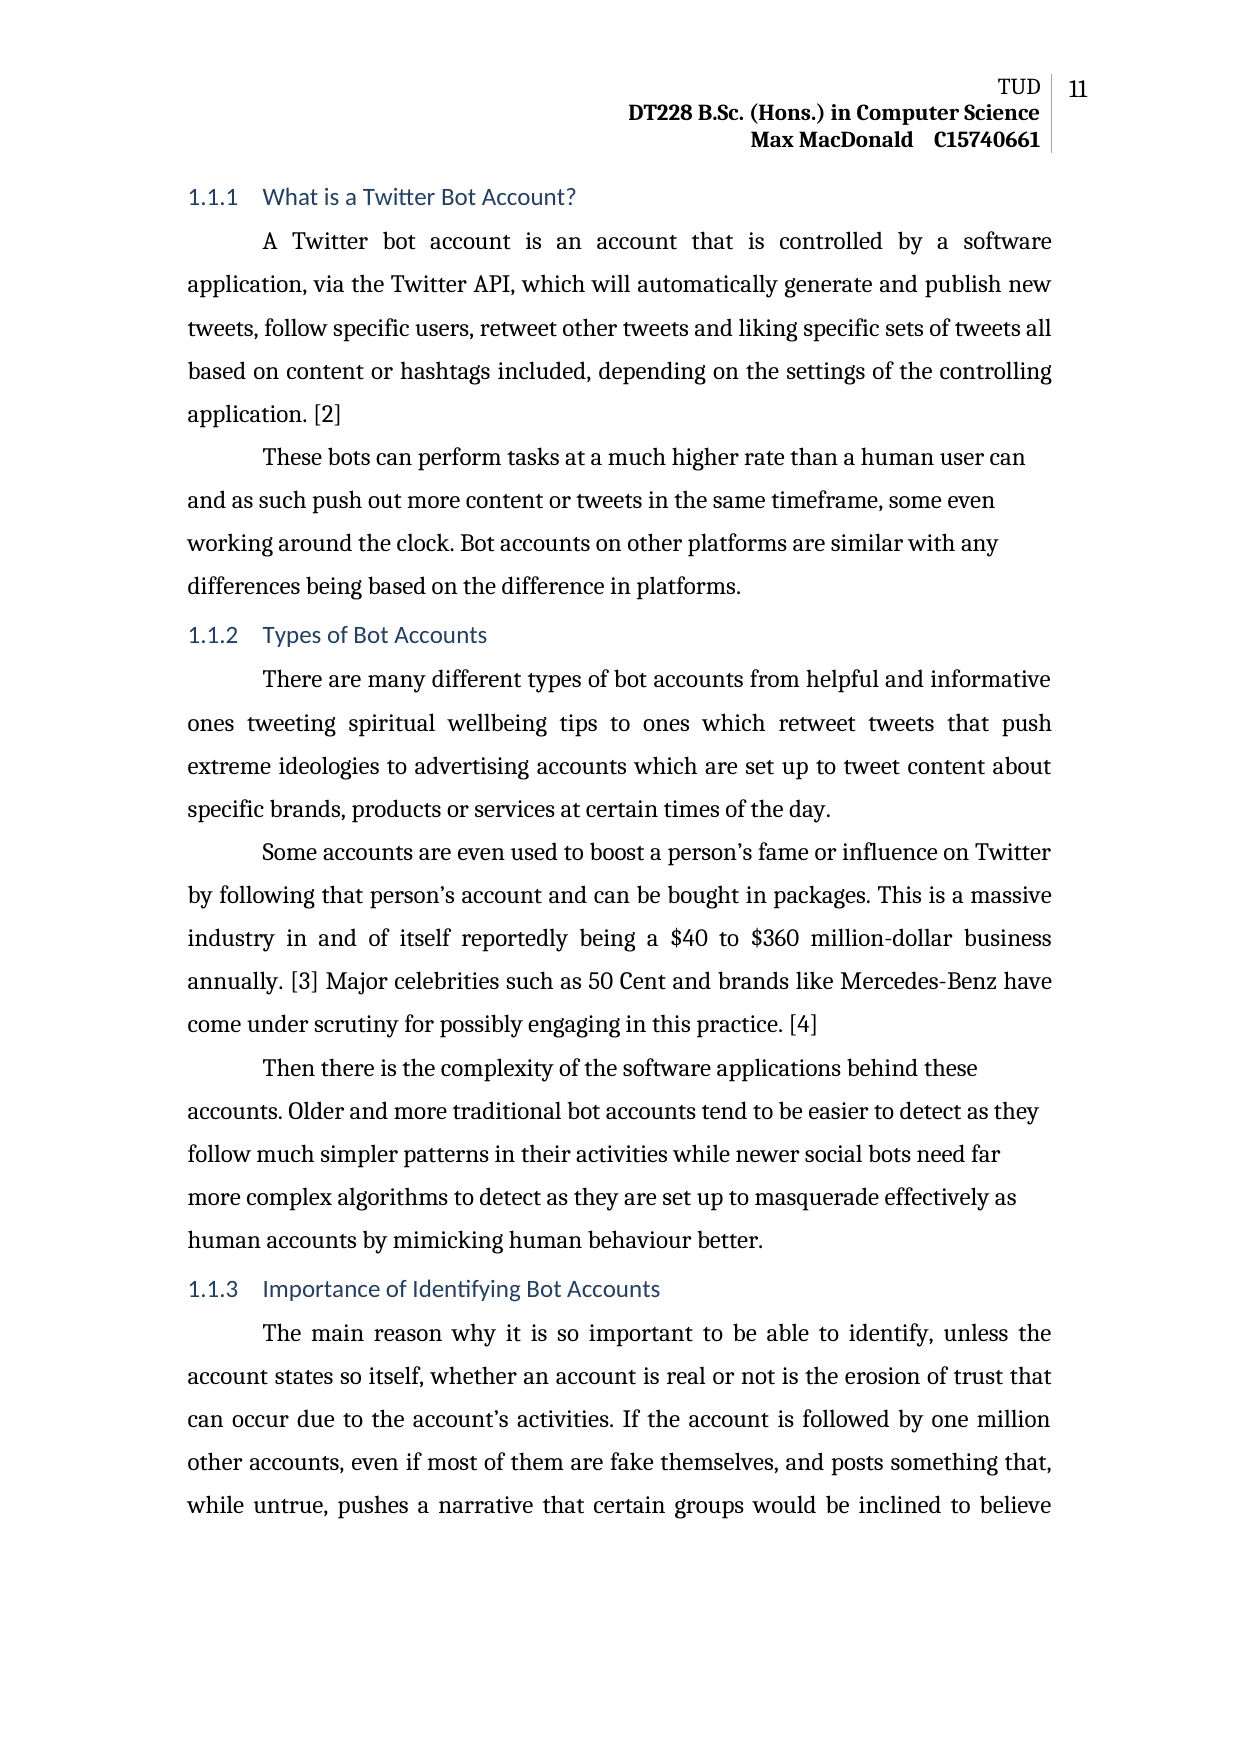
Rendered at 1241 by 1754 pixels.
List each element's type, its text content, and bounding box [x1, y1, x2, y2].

subtitle What is a Twitter Bot Account? [187, 182, 1053, 212]
subtitle Types of Bot Accounts [187, 619, 1053, 650]
text Some accounts are even used to boost a person’s fame or influence on Twitter by following that person’s account and can be bought in packages. This is a massive industry in and of itself reportedly being a $40 to $360 million-dollar business annually. [3] Major celebrities such as 50 Cent and brands like Mercedes-Benz have come under scrutiny for possibly engaging in this practice. [4] [187, 838, 1053, 1039]
text There are many different types of bot accounts from helpful and informative ones tweeting spiritual wellbeing tips to ones which retweet tweets that push extreme ideologies to advertising accounts which are set up to tweet content about specific brands, products or services at certain times of the day. [187, 665, 1053, 823]
text A Twitter bot account is an account that is controlled by a software application, via the Twitter API, which will automatically generate and publish new tweets, follow specific users, retweet other tweets and liking specific sets of tweets all based on content or hashtags included, depending on the settings of the controlling application. [2] [187, 227, 1053, 428]
subtitle Importance of Identifying Bot Accounts [187, 1273, 1053, 1304]
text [187, 1319, 1053, 1520]
text Then there is the complexity of the software applications behind these accounts. Older and more traditional bot accounts tend to be easier to detect as they follow much simpler patterns in their activities while newer social bots need far more complex algorithms to detect as they are set up to masquerade effectively as human accounts by mimicking human behaviour better. [187, 1053, 1053, 1255]
text These bots can perform tasks at a much higher rate than a human user can and as such push out more content or tweets in the same timeframe, some even working around the clock. Bot accounts on other platforms are similar with any differences being based on the difference in platforms. [187, 443, 1053, 601]
